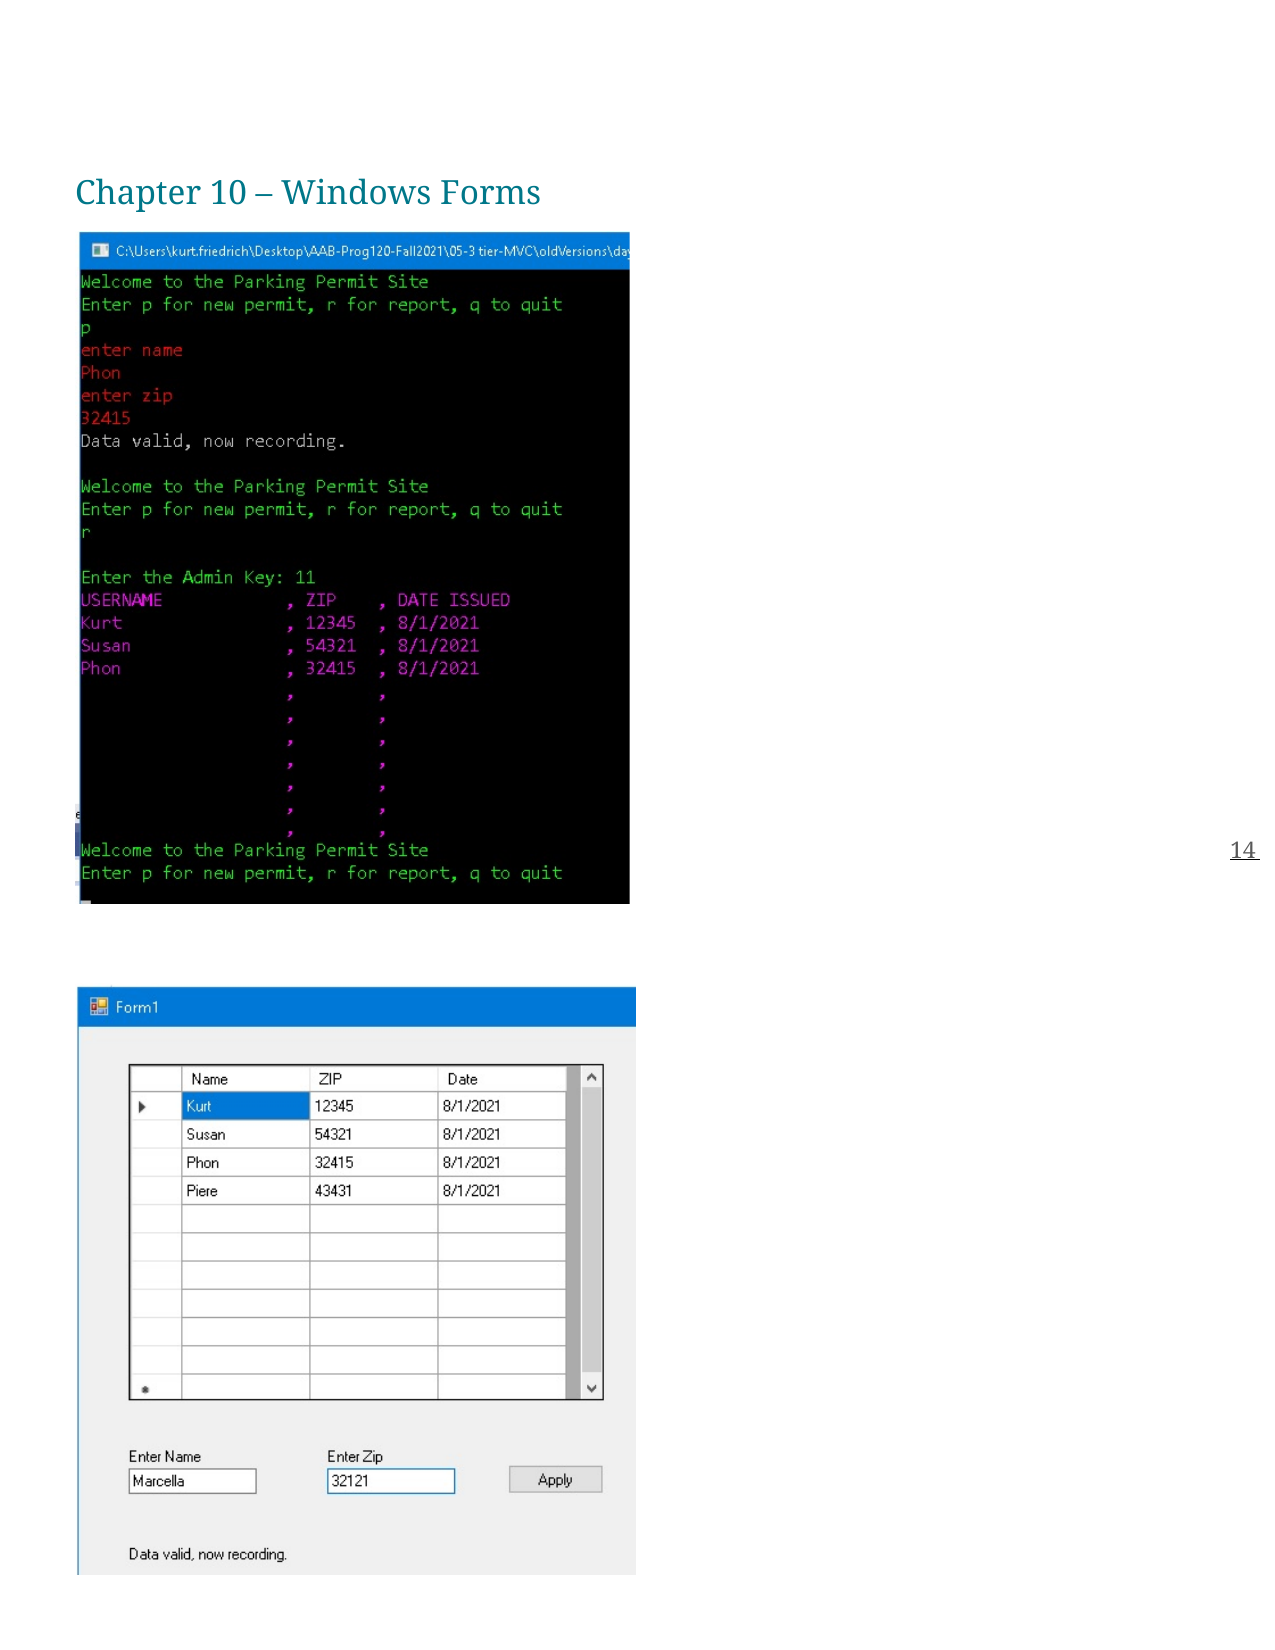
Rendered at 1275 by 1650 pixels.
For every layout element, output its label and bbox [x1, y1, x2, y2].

picture [75, 231, 630, 904]
picture [75, 983, 636, 1575]
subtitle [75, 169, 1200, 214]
